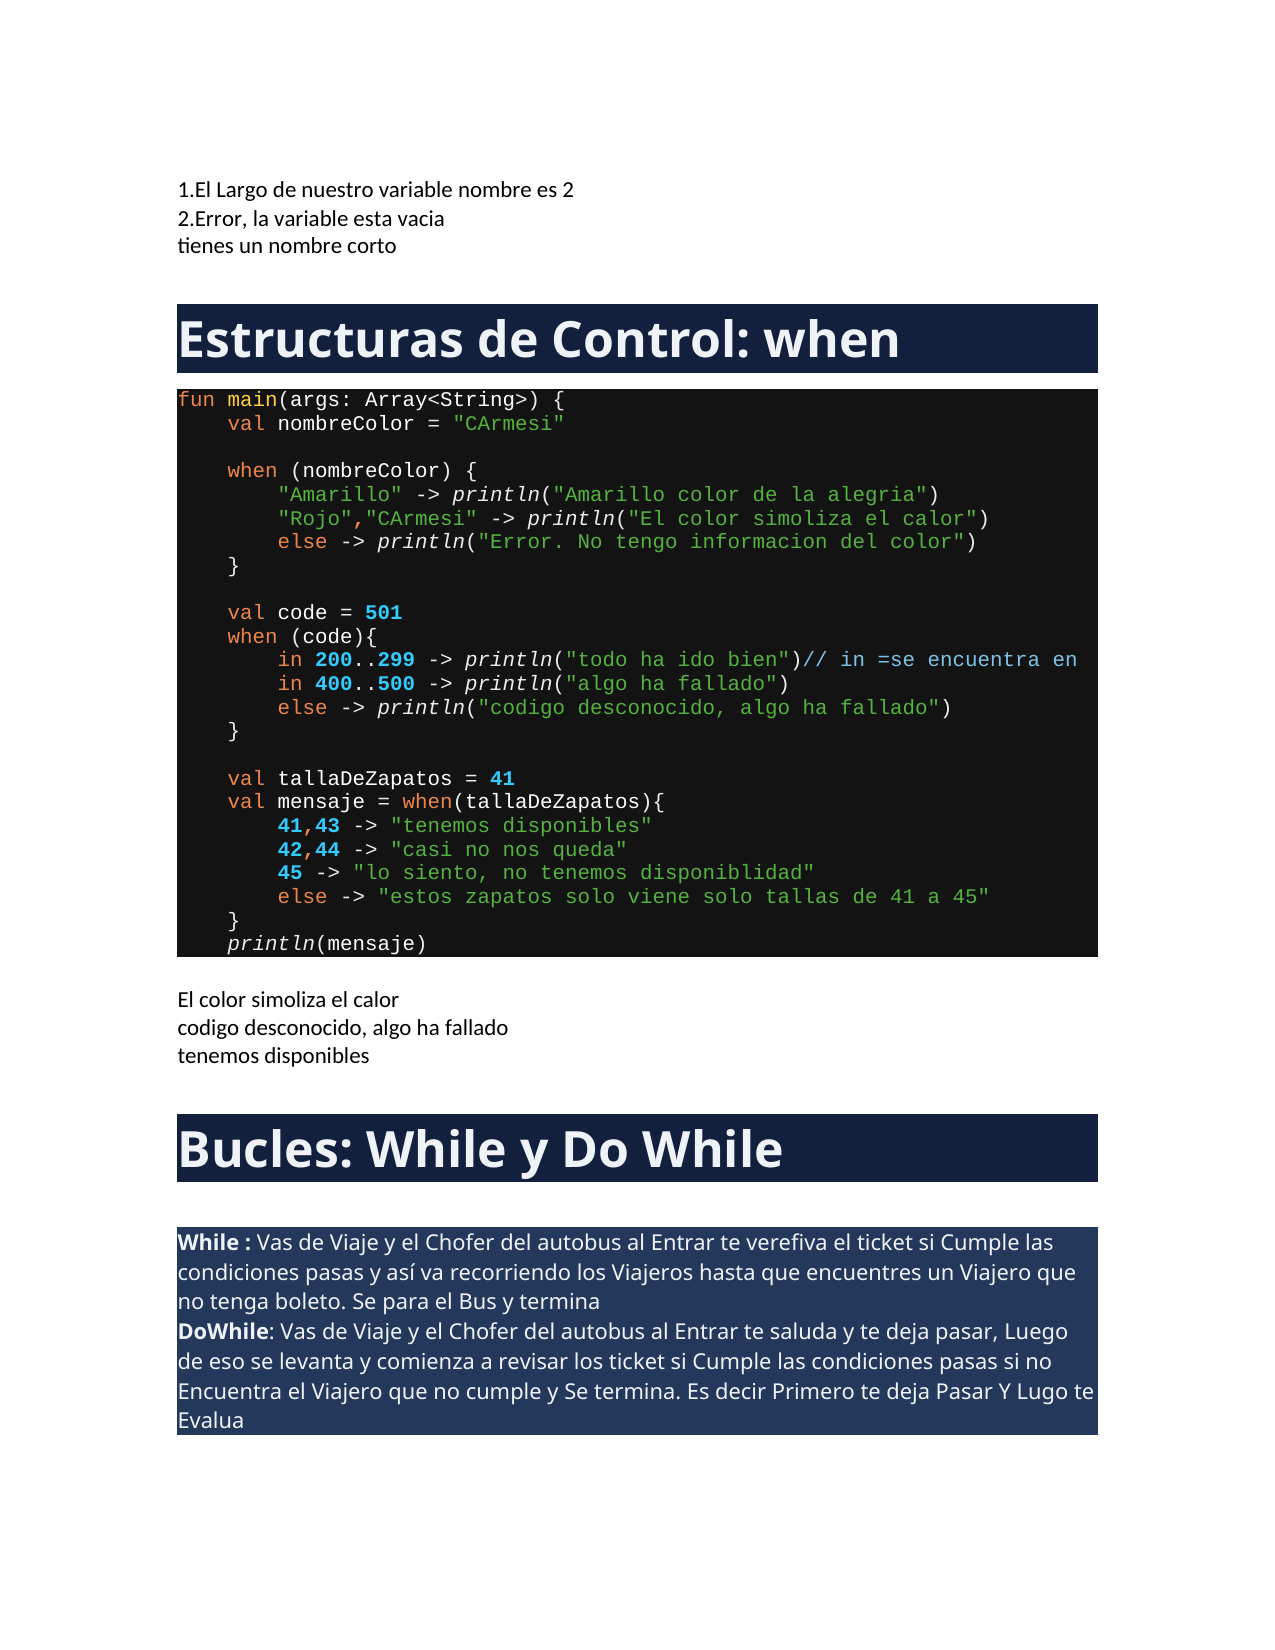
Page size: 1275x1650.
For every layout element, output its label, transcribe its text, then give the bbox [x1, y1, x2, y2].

subtitle Estructuras de Control: when [177, 304, 1098, 373]
text fun main(args: Array<String>) { val nombreColor = "CArmesi" when (nombreColor) { "Amarillo" -> println("Amarillo color de la alegria") "Rojo","CArmesi" -> println("El color simoliza el calor") else -> println("Error. No tengo informacion del color") } val code = 501 when (code){ in 200..299 -> println("todo ha ido bien")// in =se encuentra en in 400..500 -> println("algo ha fallado") else -> println("codigo desconocido, algo ha fallado") } val tallaDeZapatos = 41 val mensaje = when(tallaDeZapatos){ 41,43 -> "tenemos disponibles" 42,44 -> "casi no nos queda" 45 -> "lo siento, no tenemos disponiblidad" else -> "estos zapatos solo viene solo tallas de 41 a 45" } println(mensaje) [177, 389, 1098, 957]
text tenemos disponibles [177, 1041, 1098, 1069]
text 2.Error, la variable esta vacia [177, 204, 1098, 232]
text While : Vas de Viaje y el Chofer del autobus al Entrar te verefiva el ticket si Cumple las condiciones pasas y así va recorriendo los Viajeros hasta que encuentres un Viajero que no tenga boleto. Se para el Bus y termina [177, 1227, 1098, 1316]
text codigo desconocido, algo ha fallado [177, 1013, 1098, 1041]
text DoWhile: Vas de Viaje y el Chofer del autobus al Entrar te saluda y te deja pasar, Luego de eso se levanta y comienza a revisar los ticket si Cumple las condiciones pasas si no Encuentra el Viajero que no cumple y Se termina. Es decir Primero te deja Pasar Y Lugo te Evalua [177, 1316, 1098, 1435]
text 1.El Largo de nuestro variable nombre es 2 [177, 176, 1098, 204]
text El color simoliza el calor [177, 985, 1098, 1013]
subtitle Bucles: While y Do While [177, 1114, 1098, 1182]
text tienes un nombre corto [177, 232, 1098, 260]
